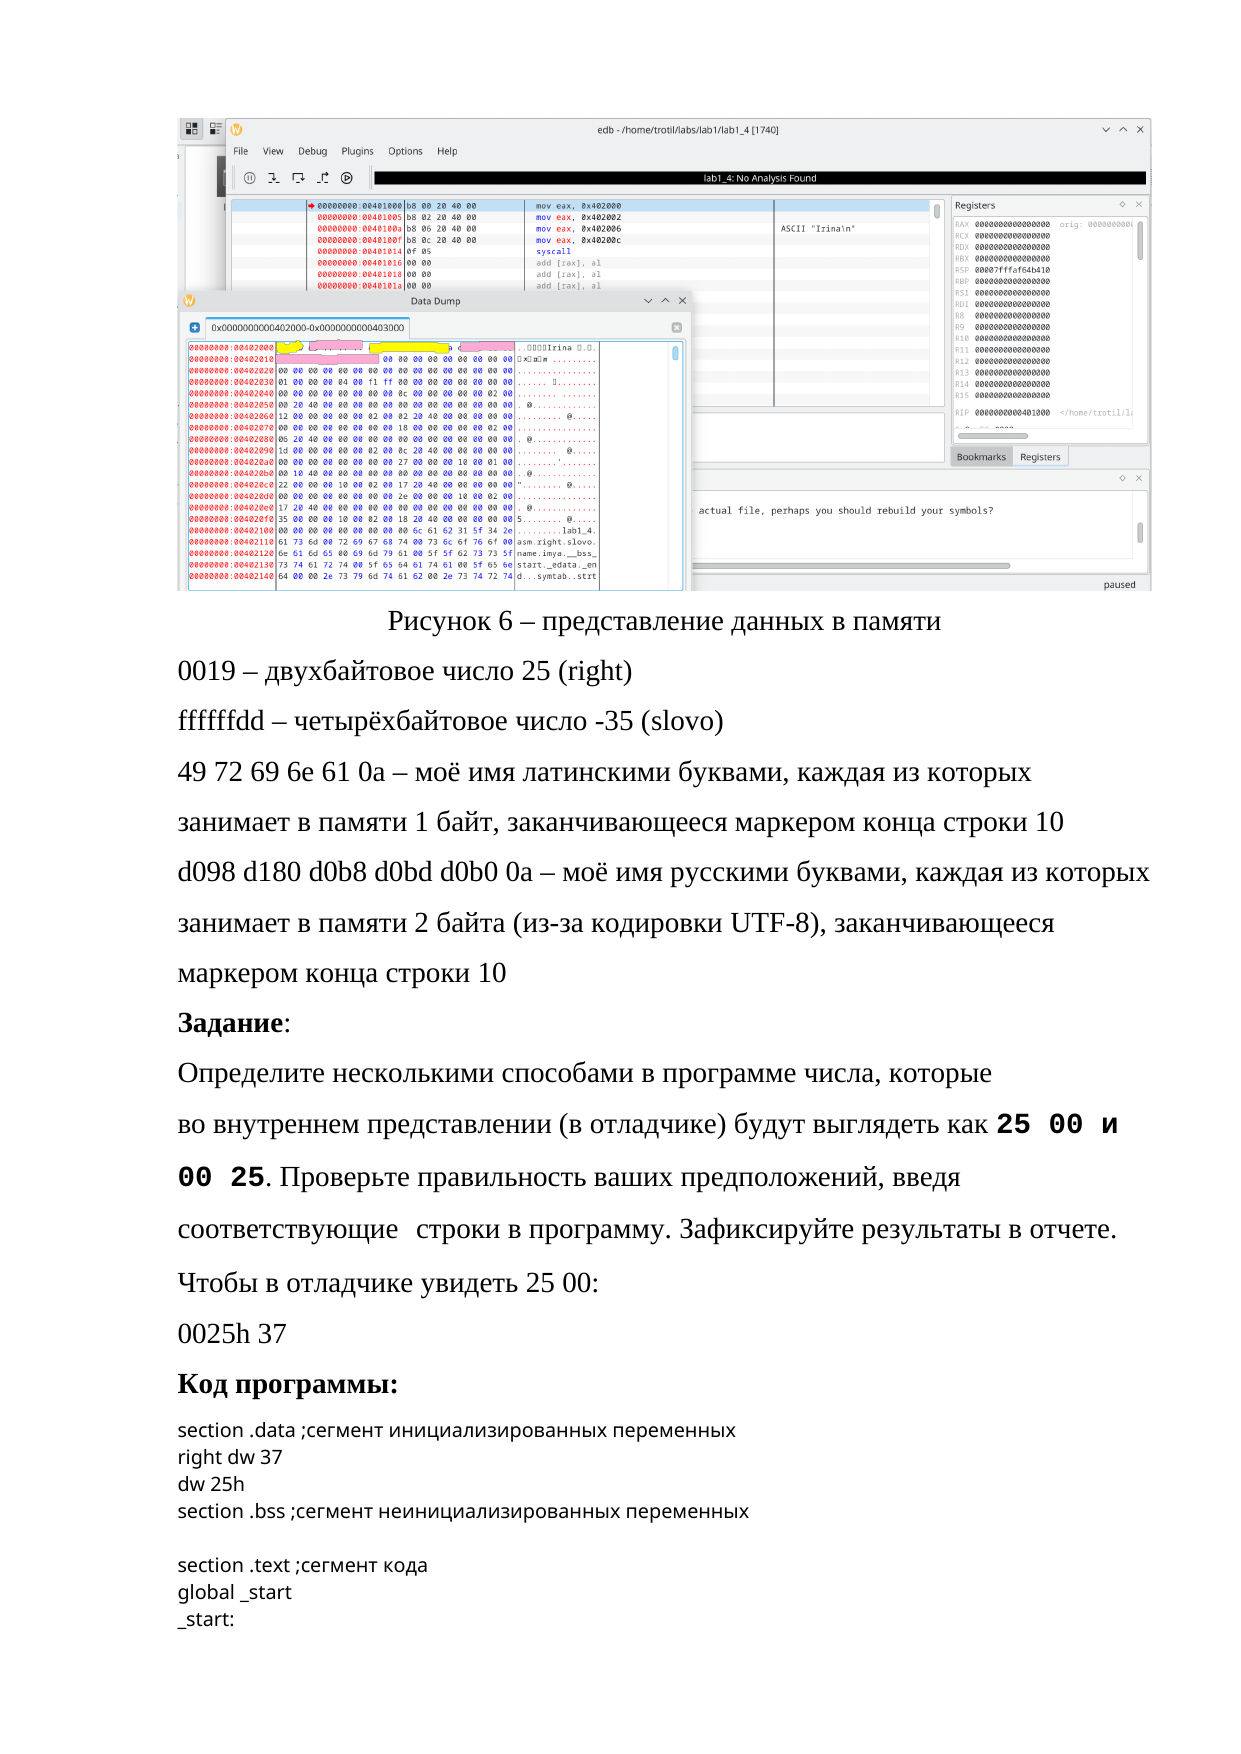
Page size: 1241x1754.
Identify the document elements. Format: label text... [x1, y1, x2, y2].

text во внутреннем представлении (в отладчике) будут выглядеть как 25 00 и 00 25. Проверьте правильность ваших предположений, введя соответствующие строки в программу. Зафиксируйте результаты в отчете. [177, 1106, 1152, 1248]
picture [177, 118, 1152, 591]
text ffffffdd – четырёхбайтовое число -35 (slovo) [177, 703, 1152, 737]
text section .data ;сегмент инициализированных переменных [177, 1417, 1152, 1443]
text section .text ;сегмент кода [177, 1551, 1152, 1578]
text _start: [177, 1605, 1152, 1632]
text 0025h 37 [177, 1316, 1152, 1349]
text dw 25h [177, 1471, 1152, 1497]
text Рисунок 6 – представление данных в памяти [177, 603, 1152, 636]
text section .bss ;сегмент неинициализированных переменных [177, 1497, 1152, 1524]
text 49 72 69 6e 61 0a – моё имя латинскими буквами, каждая из которых занимает в памяти 1 байт, заканчивающееся маркером конца строки 10 [177, 754, 1152, 838]
text global _start [177, 1578, 1152, 1605]
text Задание: [177, 1005, 1152, 1039]
text d098 d180 d0b8 d0bd d0b0 0a – моё имя русскими буквами, каждая из которых занимает в памяти 2 байта (из-за кодировки UTF-8), заканчивающееся маркером конца строки 10 [177, 854, 1152, 988]
text Код программы: [177, 1366, 1152, 1400]
text Чтобы в отладчике увидеть 25 00: [177, 1266, 1152, 1299]
text Определите несколькими способами в программе числа, которые [177, 1056, 1152, 1089]
text right dw 37 [177, 1443, 1152, 1471]
text 0019 – двухбайтовое число 25 (right) [177, 653, 1152, 687]
